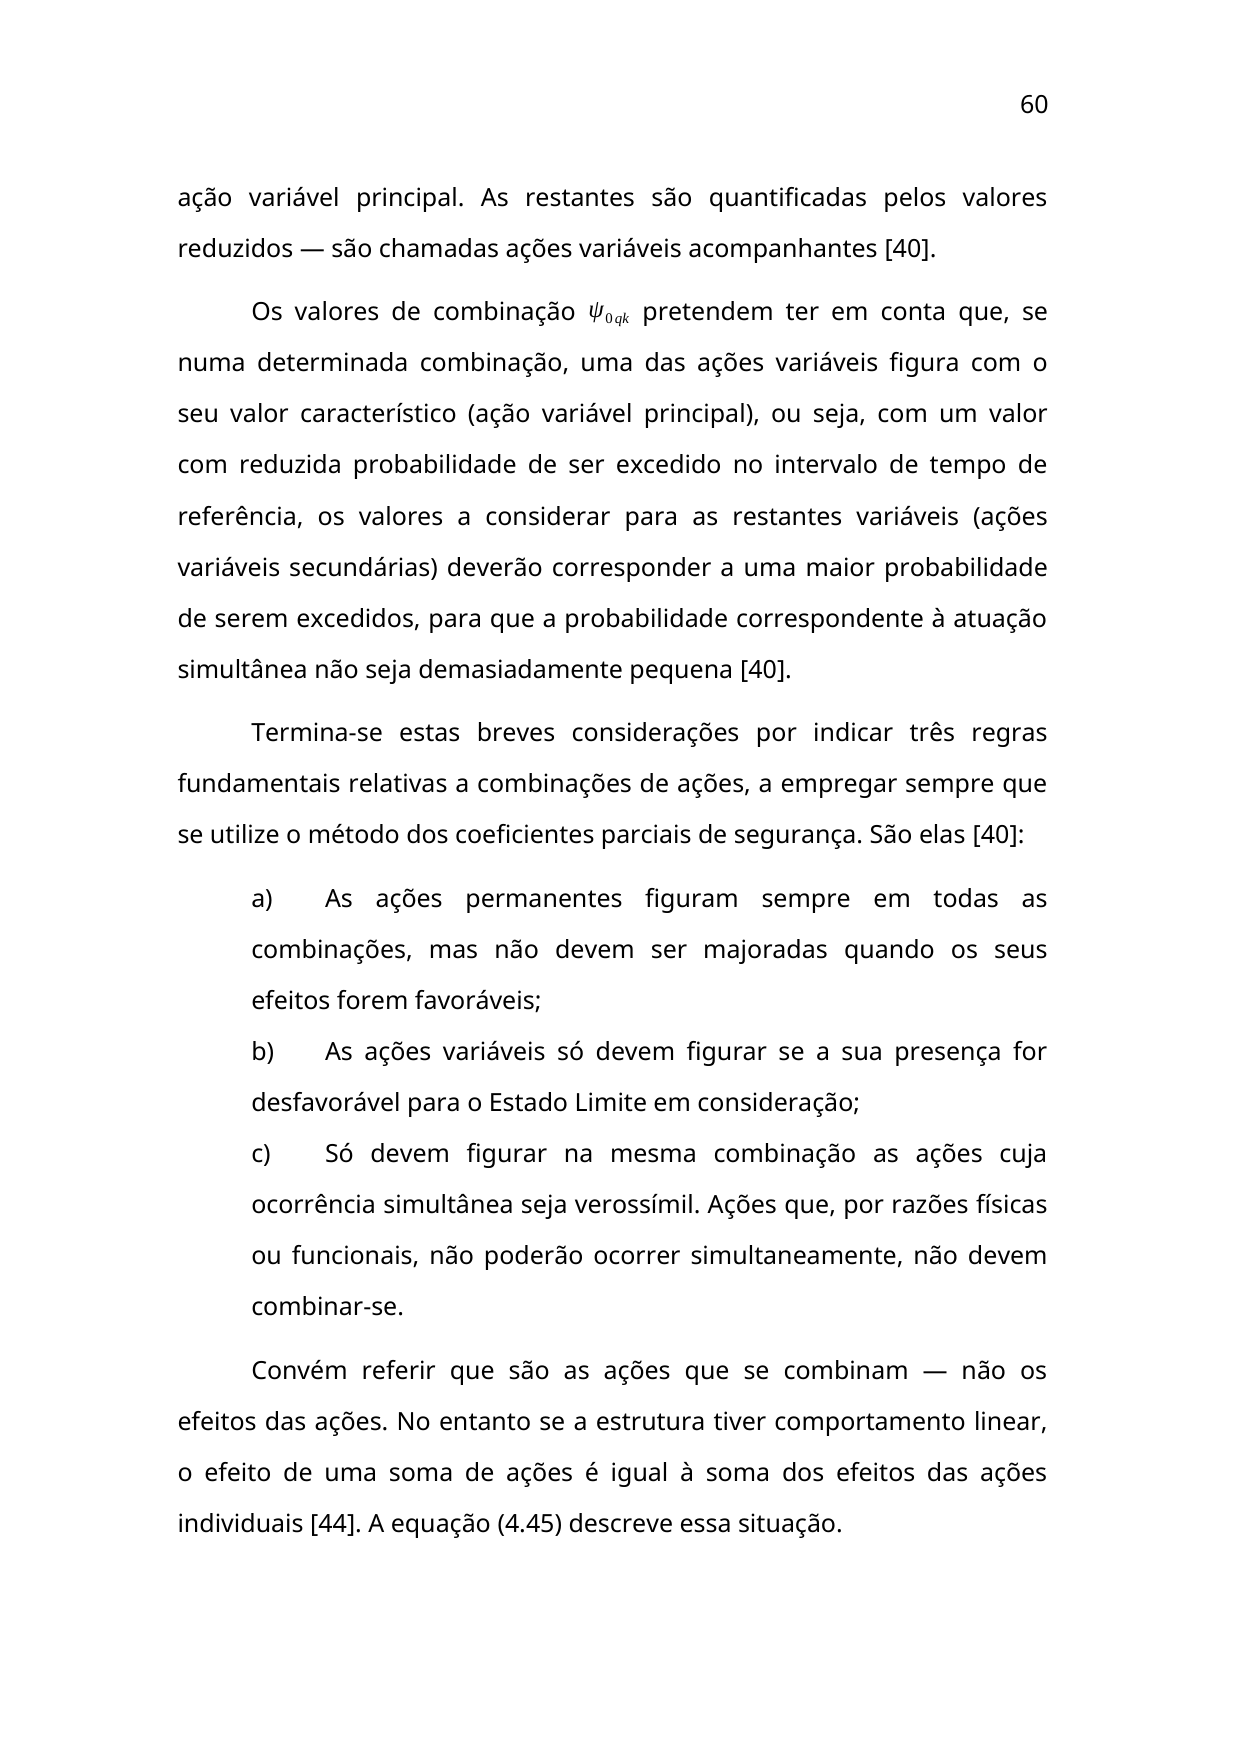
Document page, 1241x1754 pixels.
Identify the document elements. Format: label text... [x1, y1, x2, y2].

text Os valores de combinação pretendem ter em conta que, se numa determinada combinação, uma das ações variáveis figura com o seu valor característico (ação variável principal), ou seja, com um valor com reduzida probabilidade de ser excedido no intervalo de tempo de referência, os valores a considerar para as restantes variáveis (ações variáveis secundárias) deverão corresponder a uma maior probabilidade de serem excedidos, para que a probabilidade correspondente à atuação simultânea não seja demasiadamente pequena [40]. [177, 294, 1048, 685]
text Convém referir que são as ações que se combinam — não os efeitos das ações. No entanto se a estrutura tiver comportamento linear, o efeito de uma soma de ações é igual à soma dos efeitos das ações individuais [44]. A equação (4.45) descreve essa situação. [177, 1352, 1048, 1539]
list As ações permanentes figuram sempre em todas as combinações, mas não devem ser majoradas quando os seus efeitos forem favoráveis; [251, 880, 1048, 1017]
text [177, 179, 1048, 264]
text Termina-se estas breves considerações por indicar três regras fundamentais relativas a combinações de ações, a empregar sempre que se utilize o método dos coeficientes parciais de segurança. São elas [40]: [177, 715, 1048, 851]
list As ações variáveis só devem figurar se a sua presença for desfavorável para o Estado Limite em consideração; [251, 1033, 1048, 1119]
list Só devem figurar na mesma combinação as ações cuja ocorrência simultânea seja verossímil. Ações que, por razões físicas ou funcionais, não poderão ocorrer simultaneamente, não devem combinar-se. [251, 1136, 1048, 1323]
